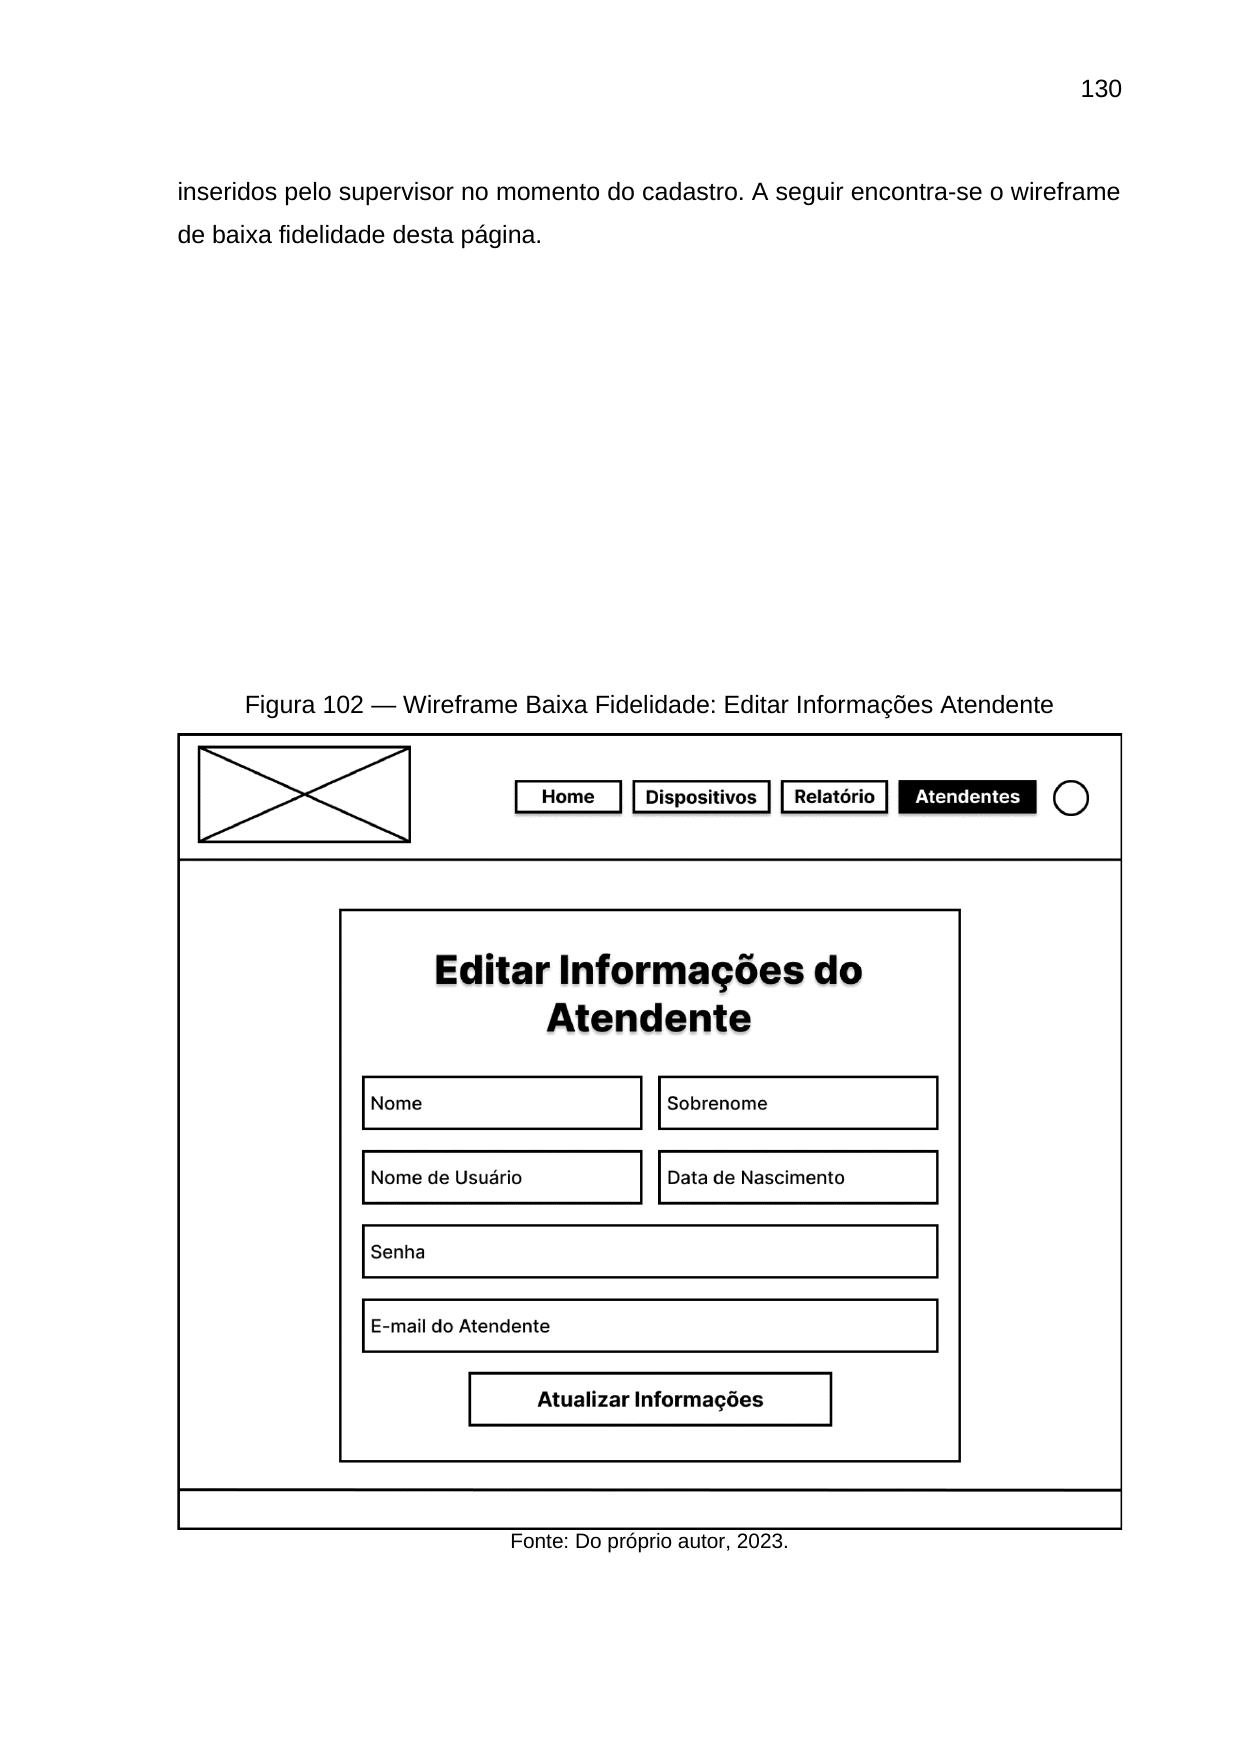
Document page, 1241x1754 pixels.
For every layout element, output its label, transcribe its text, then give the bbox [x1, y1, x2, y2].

text Fonte: Do próprio autor, 2023. [177, 1530, 1122, 1553]
picture [177, 733, 1123, 1530]
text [177, 177, 1122, 249]
